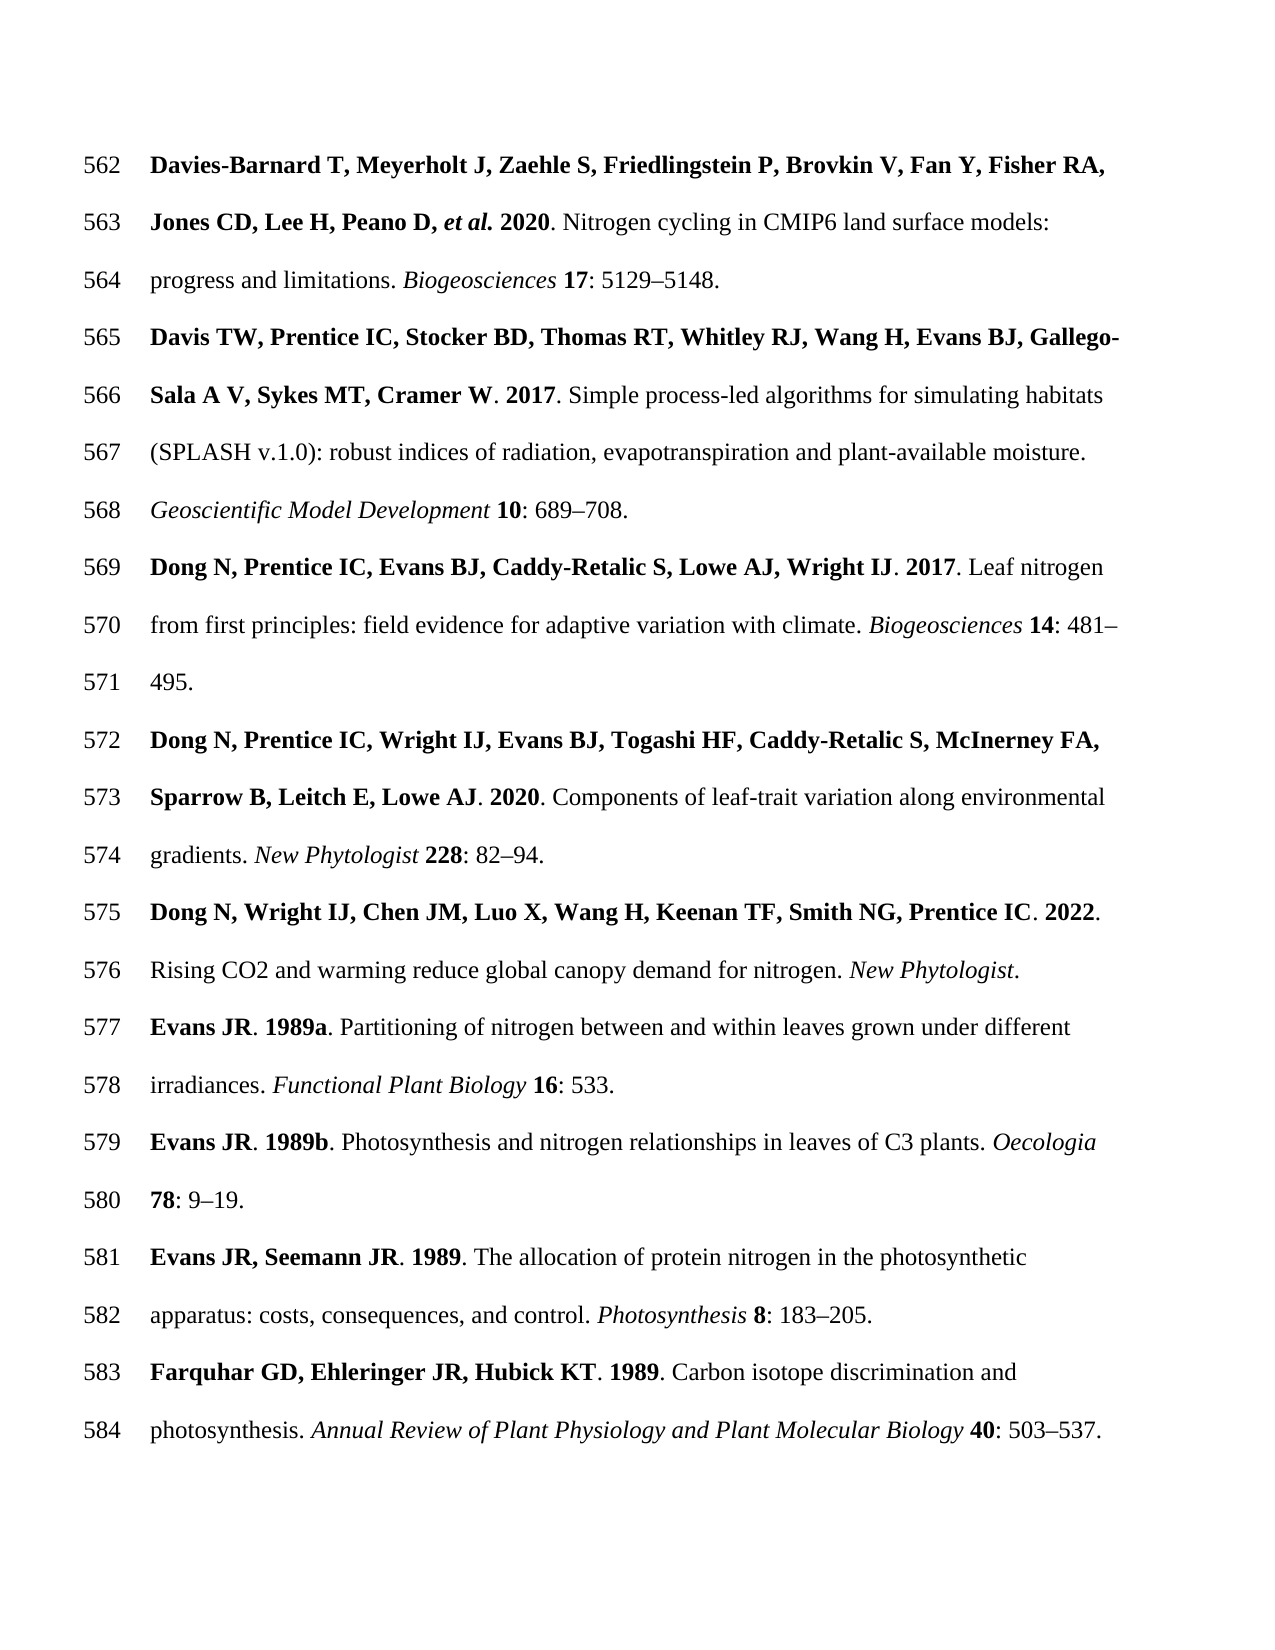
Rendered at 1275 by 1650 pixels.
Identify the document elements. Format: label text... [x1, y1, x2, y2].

text Davis TW, Prentice IC, Stocker BD, Thomas RT, Whitley RJ, Wang H, Evans BJ, Gallego-Sala A V, Sykes MT, Cramer W. 2017. Simple process-led algorithms for simulating habitats (SPLASH v.1.0): robust indices of radiation, evapotranspiration and plant-available moisture. Geoscientific Model Development 10: 689–708. [150, 322, 1125, 524]
text Evans JR, Seemann JR. 1989. The allocation of protein nitrogen in the photosynthetic apparatus: costs, consequences, and control. Photosynthesis 8: 183–205. [150, 1242, 1125, 1329]
text Evans JR. 1989a. Partitioning of nitrogen between and within leaves grown under different irradiances. Functional Plant Biology 16: 533. [150, 1012, 1125, 1099]
text Dong N, Wright IJ, Chen JM, Luo X, Wang H, Keenan TF, Smith NG, Prentice IC. 2022. Rising CO2 and warming reduce global canopy demand for nitrogen. New Phytologist. [150, 897, 1125, 984]
text Farquhar GD, Ehleringer JR, Hubick KT. 1989. Carbon isotope discrimination and photosynthesis. Annual Review of Plant Physiology and Plant Molecular Biology 40: 503–537. [150, 1357, 1125, 1444]
text Davies-Barnard T, Meyerholt J, Zaehle S, Friedlingstein P, Brovkin V, Fan Y, Fisher RA, Jones CD, Lee H, Peano D, et al. 2020. Nitrogen cycling in CMIP6 land surface models: progress and limitations. Biogeosciences 17: 5129–5148. [150, 150, 1125, 294]
text Evans JR. 1989b. Photosynthesis and nitrogen relationships in leaves of C3 plants. Oecologia 78: 9–19. [150, 1127, 1125, 1214]
text Dong N, Prentice IC, Evans BJ, Caddy-Retalic S, Lowe AJ, Wright IJ. 2017. Leaf nitrogen from first principles: field evidence for adaptive variation with climate. Biogeosciences 14: 481–495. [150, 552, 1125, 696]
text Dong N, Prentice IC, Wright IJ, Evans BJ, Togashi HF, Caddy-Retalic S, McInerney FA, Sparrow B, Leitch E, Lowe AJ. 2020. Components of leaf‐trait variation along environmental gradients. New Phytologist 228: 82–94. [150, 725, 1125, 869]
